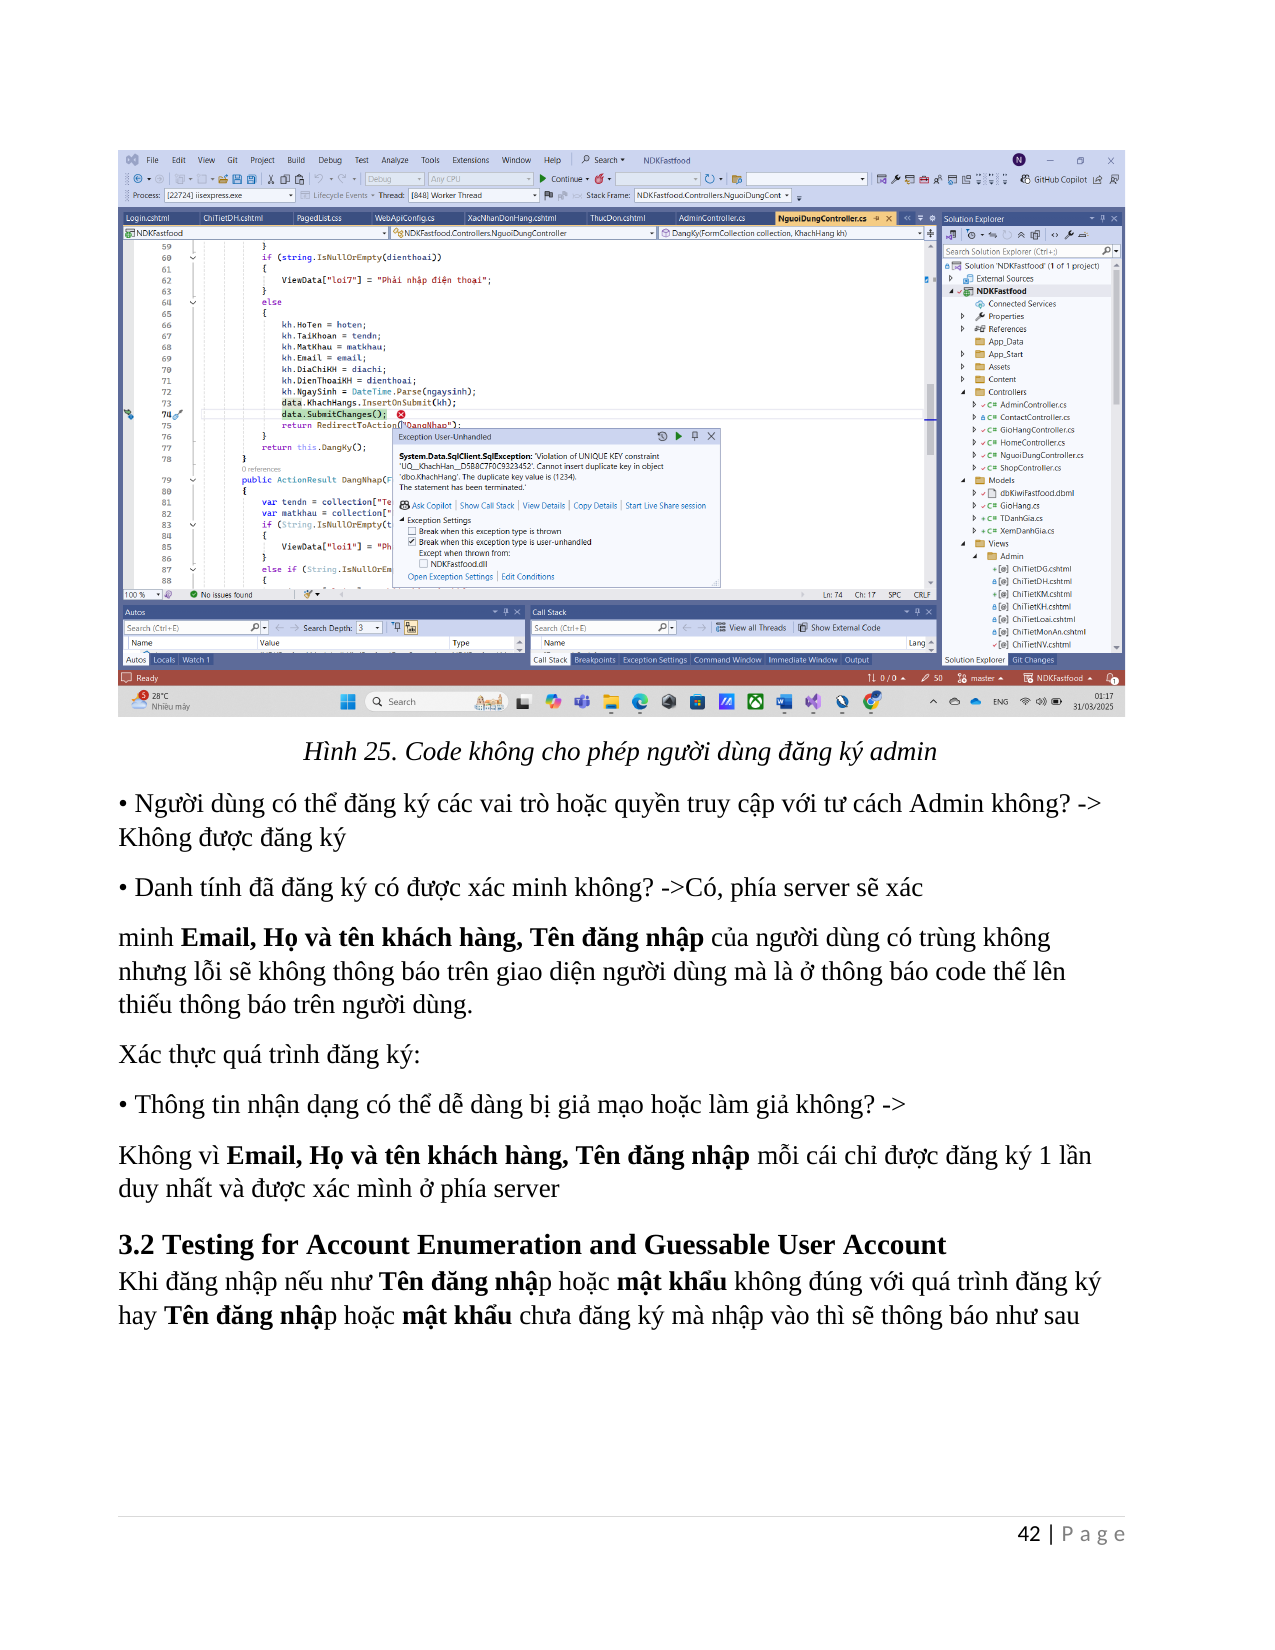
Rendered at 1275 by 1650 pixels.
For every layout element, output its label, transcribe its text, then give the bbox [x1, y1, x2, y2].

text Không vì Email, Họ và tên khách hàng, Tên đăng nhập mỗi cái chỉ được đăng ký 1 lần duy nhất và được xác mình ở phía server [118, 1139, 1125, 1203]
text • Danh tính đã đăng ký có được xác minh không? ->Có, phía server sẽ xác [118, 871, 1125, 902]
text Hình 25. Code không cho phép người dùng đăng ký admin [118, 735, 1125, 766]
text • Thông tin nhận dạng có thể dễ dàng bị giả mạo hoặc làm giả không? -> [118, 1089, 1125, 1120]
picture [118, 150, 1125, 717]
text minh Email, Họ và tên khách hàng, Tên đăng nhập của người dùng có trùng không nhưng lỗi sẽ không thông báo trên giao diện người dùng mà là ở thông báo code thế lên thiếu thông báo trên người dùng. [118, 921, 1125, 1019]
text Khi đăng nhập nếu như Tên đăng nhập hoặc mật khẩu không đúng với quá trình đăng ký hay Tên đăng nhập hoặc mật khẩu chưa đăng ký mà nhập vào thì sẽ thông báo như sau [118, 1265, 1125, 1330]
text Xác thực quá trình đăng ký: [118, 1038, 1125, 1069]
subtitle 3.2 Testing for Account Enumeration and Guessable User Account [118, 1227, 1125, 1260]
text • Người dùng có thể đăng ký các vai trò hoặc quyền truy cập với tư cách Admin không? -> Không được đăng ký [118, 787, 1125, 852]
